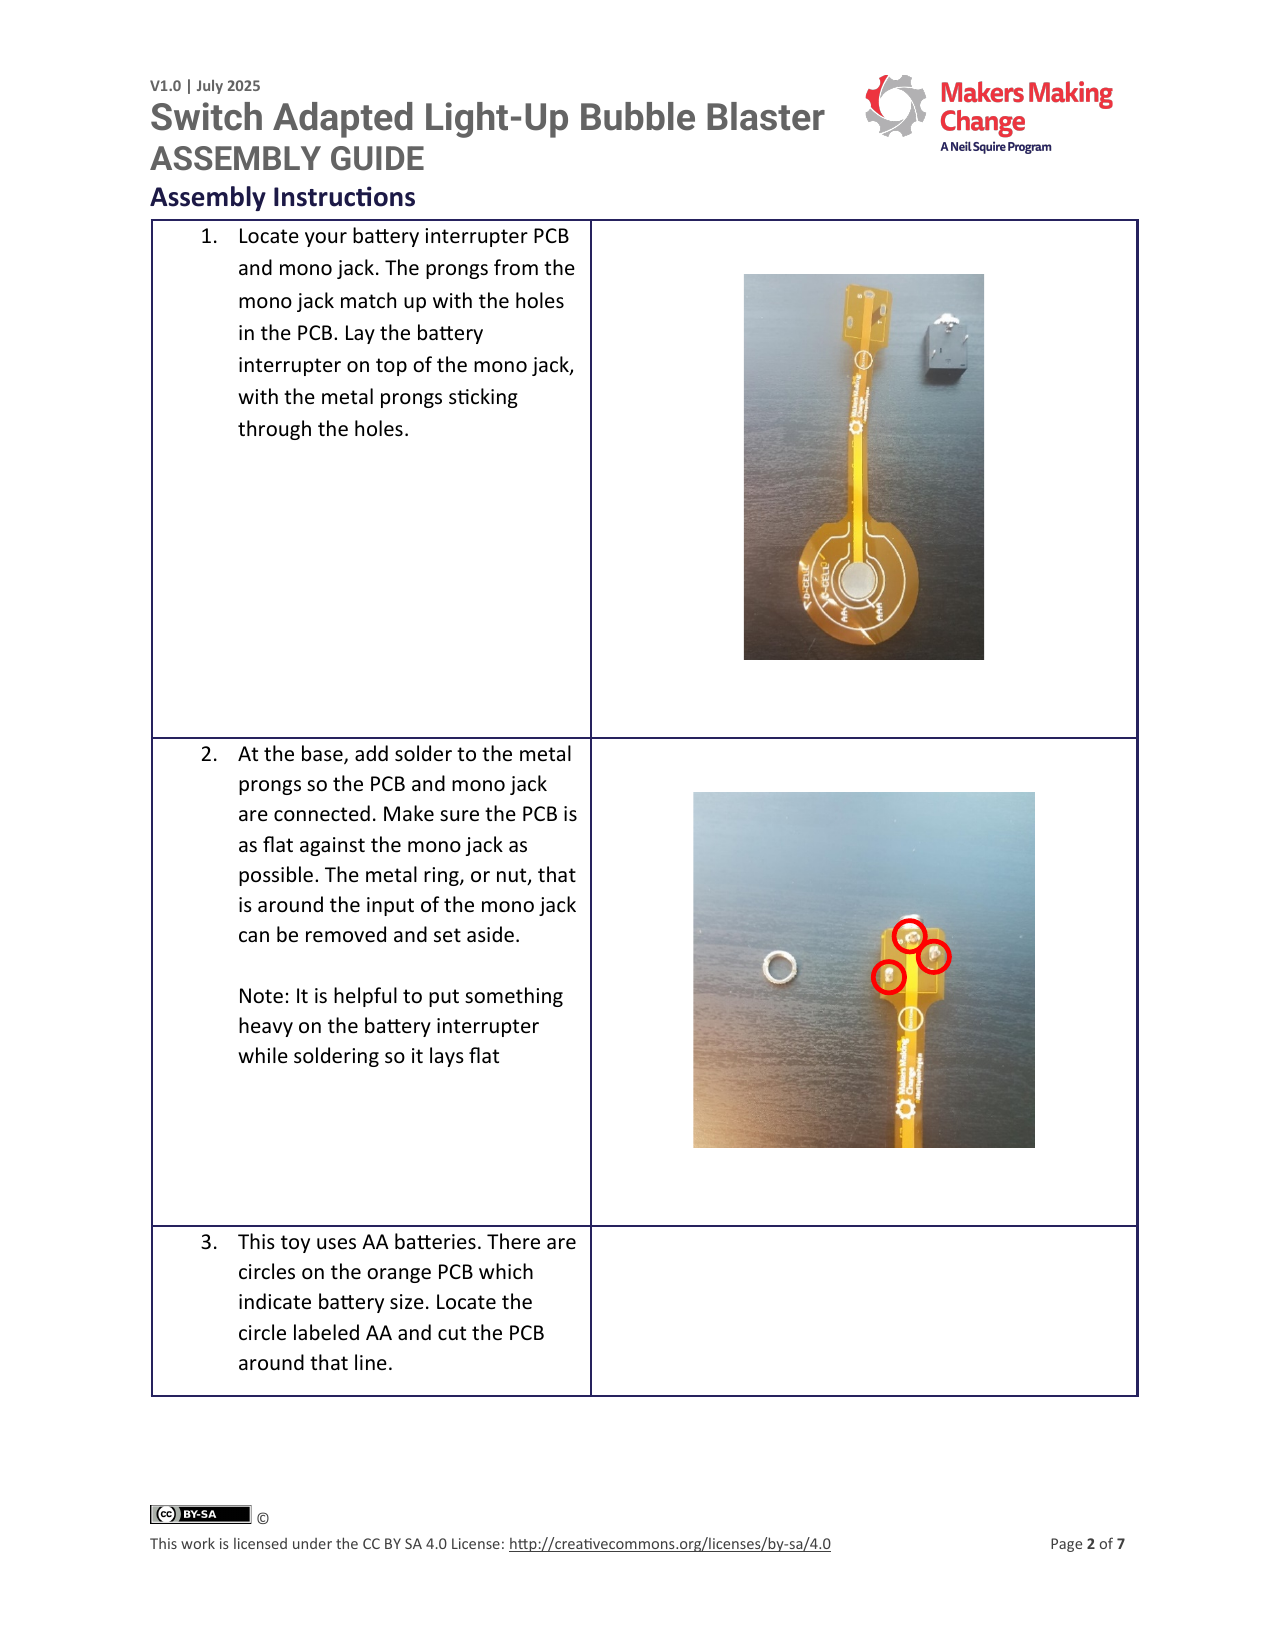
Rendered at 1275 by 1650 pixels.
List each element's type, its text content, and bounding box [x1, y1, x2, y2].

picture [743, 274, 985, 660]
picture [150, 1505, 252, 1524]
table_header [592, 221, 1136, 737]
table_cell [592, 739, 1136, 1225]
subtitle Assembly Instructions [150, 178, 1125, 214]
table_cell At the base, add solder to the metal prongs so the PCB and mono jack are connected. Make sure the PCB is as flat against the mono jack as possible. The metal ring, or nut, that is around the input of the mono jack can be removed and set aside. Note: It is helpful to put something heavy on the battery interrupter while soldering so it lays flat [153, 739, 590, 1225]
picture [693, 792, 1035, 1148]
table_cell [592, 1227, 1136, 1395]
table_header Locate your battery interrupter PCB and mono jack. The prongs from the mono jack match up with the holes in the PCB. Lay the battery interrupter on top of the mono jack, with the metal prongs sticking through the holes. [153, 221, 590, 737]
picture [865, 75, 1113, 154]
